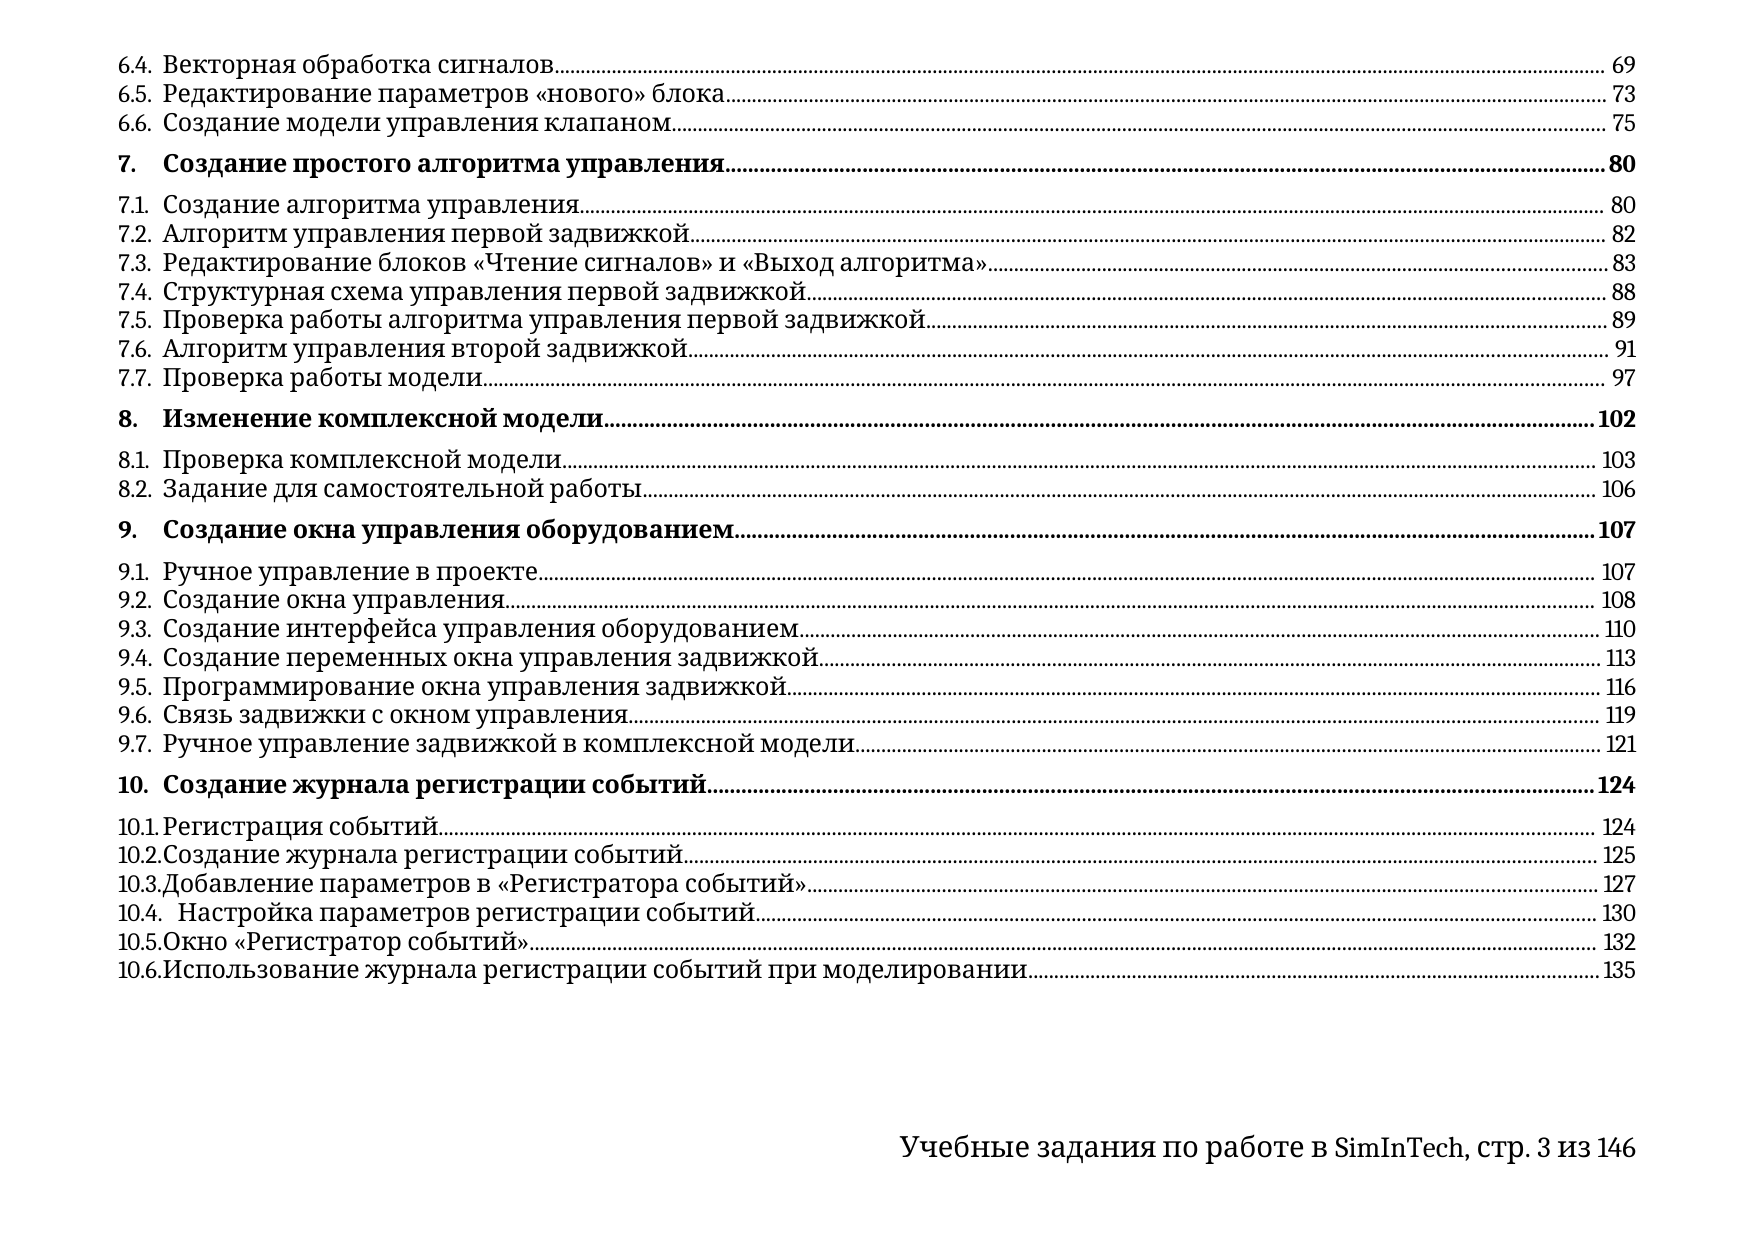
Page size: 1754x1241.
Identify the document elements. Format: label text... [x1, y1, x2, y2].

text 9.2. Создание окна управления 108 [118, 586, 1636, 615]
text 7.5. Проверка работы алгоритма управления первой задвижкой 89 [118, 306, 1636, 335]
text 9.5. Программирование окна управления задвижкой 116 [118, 672, 1636, 701]
text 10. Создание журнала регистрации событий 124 [118, 771, 1636, 800]
text 8.2. Задание для самостоятельной работы 106 [118, 475, 1636, 504]
text 9.3. Создание интерфейса управления оборудованием 110 [118, 615, 1636, 644]
text 10.1. Регистрация событий 124 [118, 812, 1636, 841]
text 7.6. Алгоритм управления второй задвижкой 91 [118, 335, 1636, 364]
text 6.4. Векторная обработка сигналов 69 [118, 51, 1636, 80]
text 6.5. Редактирование параметров «нового» блока 73 [118, 80, 1636, 109]
text 10.3. Добавление параметров в «Регистратора событий» 127 [118, 870, 1636, 899]
text 10.2. Создание журнала регистрации событий 125 [118, 841, 1636, 870]
text 6.6. Создание модели управления клапаном 75 [118, 109, 1636, 137]
text 7.3. Редактирование блоков «Чтение сигналов» и «Выход алгоритма» 83 [118, 249, 1636, 277]
text 7.7. Проверка работы модели 97 [118, 364, 1636, 392]
text 9. Создание окна управления оборудованием 107 [118, 516, 1636, 545]
text 7. Создание простого алгоритма управления 80 [118, 150, 1636, 179]
text 8.1. Проверка комплексной модели 103 [118, 446, 1636, 475]
text 10.6. Использование журнала регистрации событий при моделировании 135 [118, 956, 1636, 985]
text 9.1. Ручное управление в проекте 107 [118, 557, 1636, 586]
text 10.5. Окно «Регистратор событий» 132 [118, 927, 1636, 956]
text 8. Изменение комплексной модели 102 [118, 405, 1636, 434]
text 7.2. Алгоритм управления первой задвижкой 82 [118, 220, 1636, 249]
text 7.4. Структурная схема управления первой задвижкой 88 [118, 277, 1636, 306]
text 9.6. Связь задвижки с окном управления 119 [118, 701, 1636, 730]
text 9.7. Ручное управление задвижкой в комплексной модели 121 [118, 730, 1636, 759]
text 9.4. Создание переменных окна управления задвижкой 113 [118, 644, 1636, 672]
text 7.1. Создание алгоритма управления 80 [118, 191, 1636, 220]
text 10.4. Настройка параметров регистрации событий 130 [118, 899, 1636, 927]
